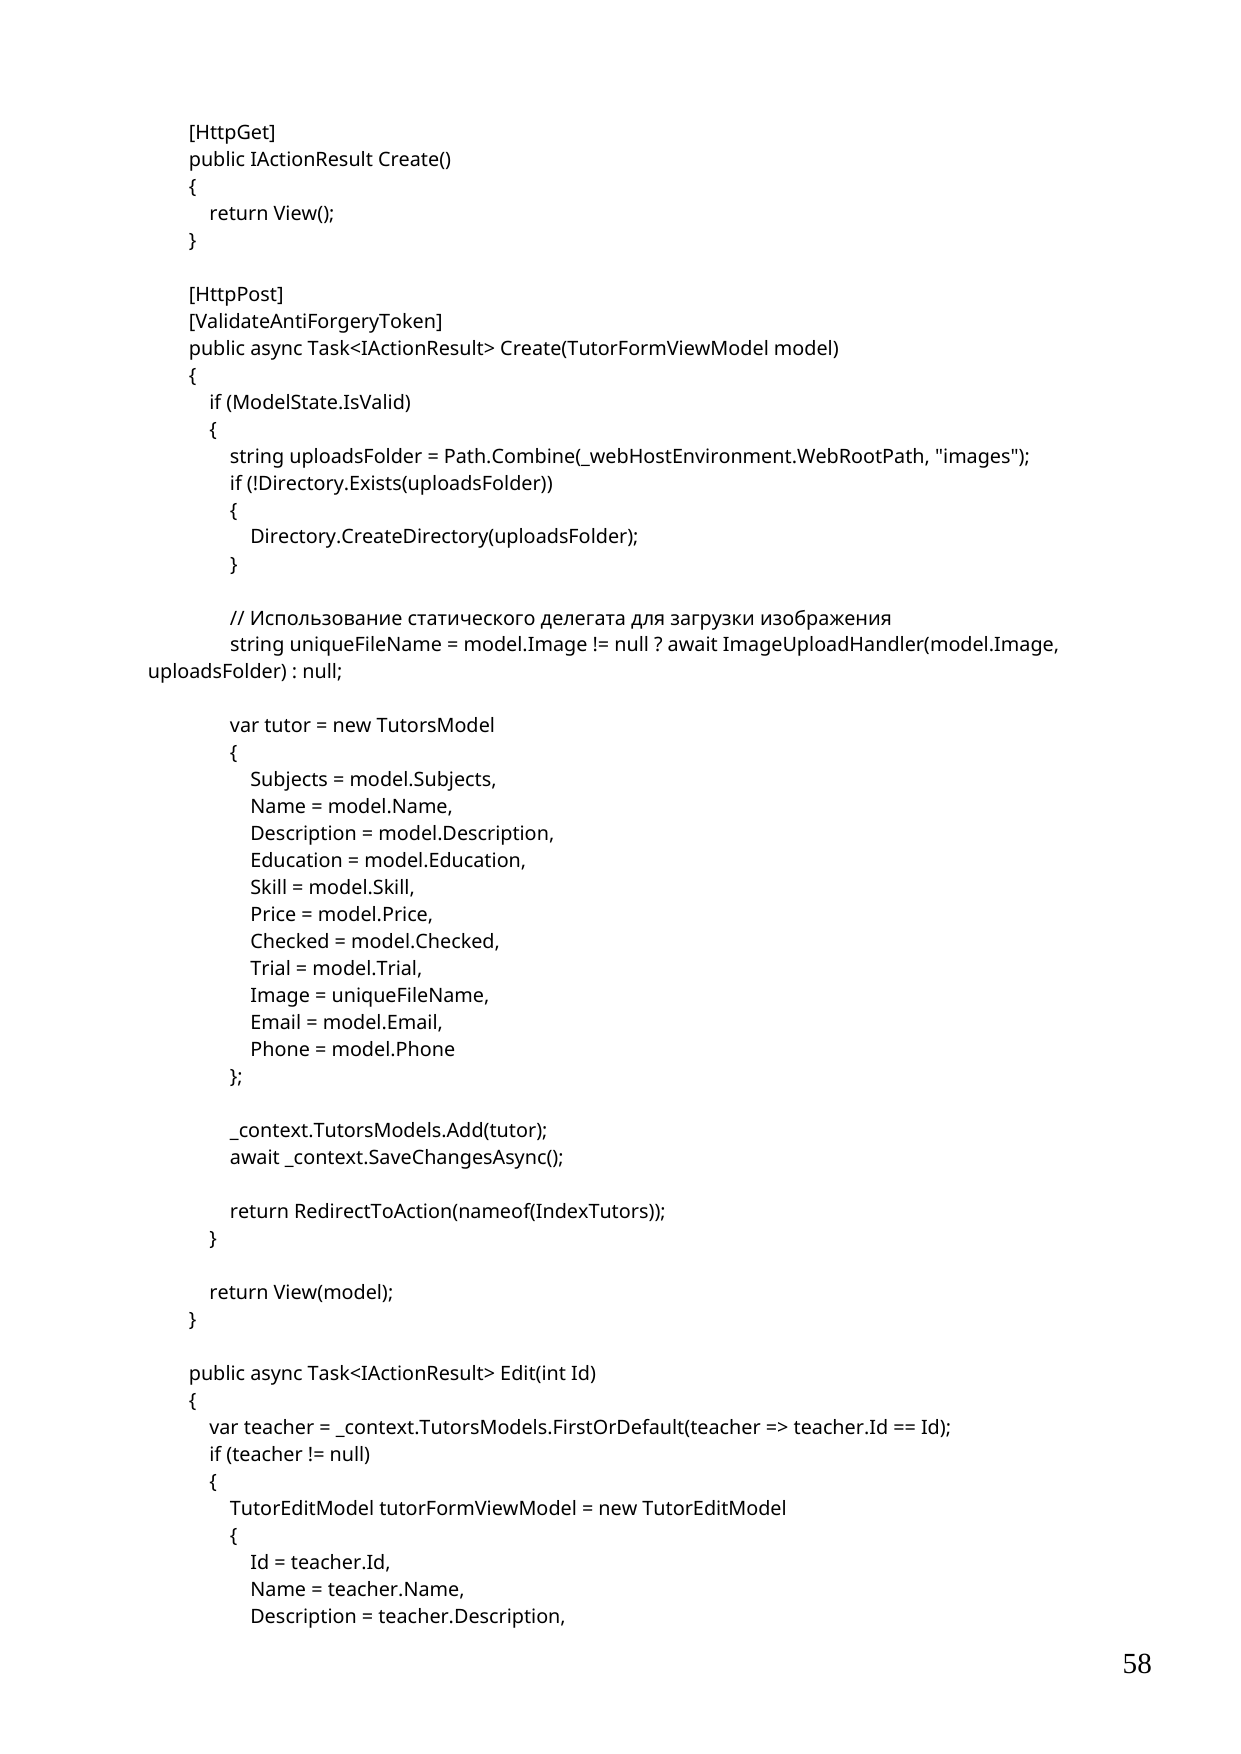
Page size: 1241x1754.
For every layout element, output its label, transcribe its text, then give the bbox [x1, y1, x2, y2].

text { [148, 415, 1152, 442]
text Price = model.Price, [148, 901, 1152, 927]
text _context.TutorsModels.Add(tutor); [148, 1116, 1152, 1143]
text if (teacher != null) [148, 1440, 1152, 1467]
text Name = teacher.Name, [148, 1575, 1152, 1602]
text Education = model.Education, [148, 847, 1152, 873]
text Email = model.Email, [148, 1008, 1152, 1035]
text string uploadsFolder = Path.Combine(_webHostEnvironment.WebRootPath, "images"); [148, 442, 1152, 469]
text { [148, 496, 1152, 523]
text [HttpPost] [148, 280, 1152, 307]
text string uniqueFileName = model.Image != null ? await ImageUploadHandler(model.Image, uploadsFolder) : null; [148, 631, 1152, 685]
text } [148, 226, 1152, 253]
text var teacher = _context.TutorsModels.FirstOrDefault(teacher => teacher.Id == Id); [148, 1413, 1152, 1440]
text }; [148, 1062, 1152, 1089]
text } [148, 1305, 1152, 1332]
text Skill = model.Skill, [148, 873, 1152, 901]
text { [148, 1521, 1152, 1548]
text { [148, 172, 1152, 199]
text Trial = model.Trial, [148, 954, 1152, 981]
text public async Task<IActionResult> Edit(int Id) [148, 1359, 1152, 1386]
text public IActionResult Create() [148, 145, 1152, 172]
text Directory.CreateDirectory(uploadsFolder); [148, 523, 1152, 550]
text { [148, 1467, 1152, 1494]
text return RedirectToAction(nameof(IndexTutors)); [148, 1197, 1152, 1224]
text Subjects = model.Subjects, [148, 766, 1152, 793]
text if (!Directory.Exists(uploadsFolder)) [148, 469, 1152, 496]
text var tutor = new TutorsModel [148, 712, 1152, 739]
text { [148, 361, 1152, 388]
text await _context.SaveChangesAsync(); [148, 1143, 1152, 1170]
text Name = model.Name, [148, 793, 1152, 819]
text Id = teacher.Id, [148, 1548, 1152, 1575]
text Description = teacher.Description, [148, 1602, 1152, 1629]
text return View(model); [148, 1278, 1152, 1305]
text TutorEditModel tutorFormViewModel = new TutorEditModel [148, 1494, 1152, 1521]
text } [148, 1224, 1152, 1251]
text if (ModelState.IsValid) [148, 388, 1152, 415]
text [ValidateAntiForgeryToken] [148, 307, 1152, 334]
text // Использование статического делегата для загрузки изображения [148, 604, 1152, 631]
text Image = uniqueFileName, [148, 981, 1152, 1008]
text } [148, 550, 1152, 577]
text { [148, 1386, 1152, 1413]
text Phone = model.Phone [148, 1035, 1152, 1062]
text public async Task<IActionResult> Create(TutorFormViewModel model) [148, 334, 1152, 361]
text return View(); [148, 199, 1152, 226]
text Checked = model.Checked, [148, 927, 1152, 954]
text Description = model.Description, [148, 819, 1152, 847]
text [HttpGet] [148, 118, 1152, 145]
text { [148, 739, 1152, 766]
